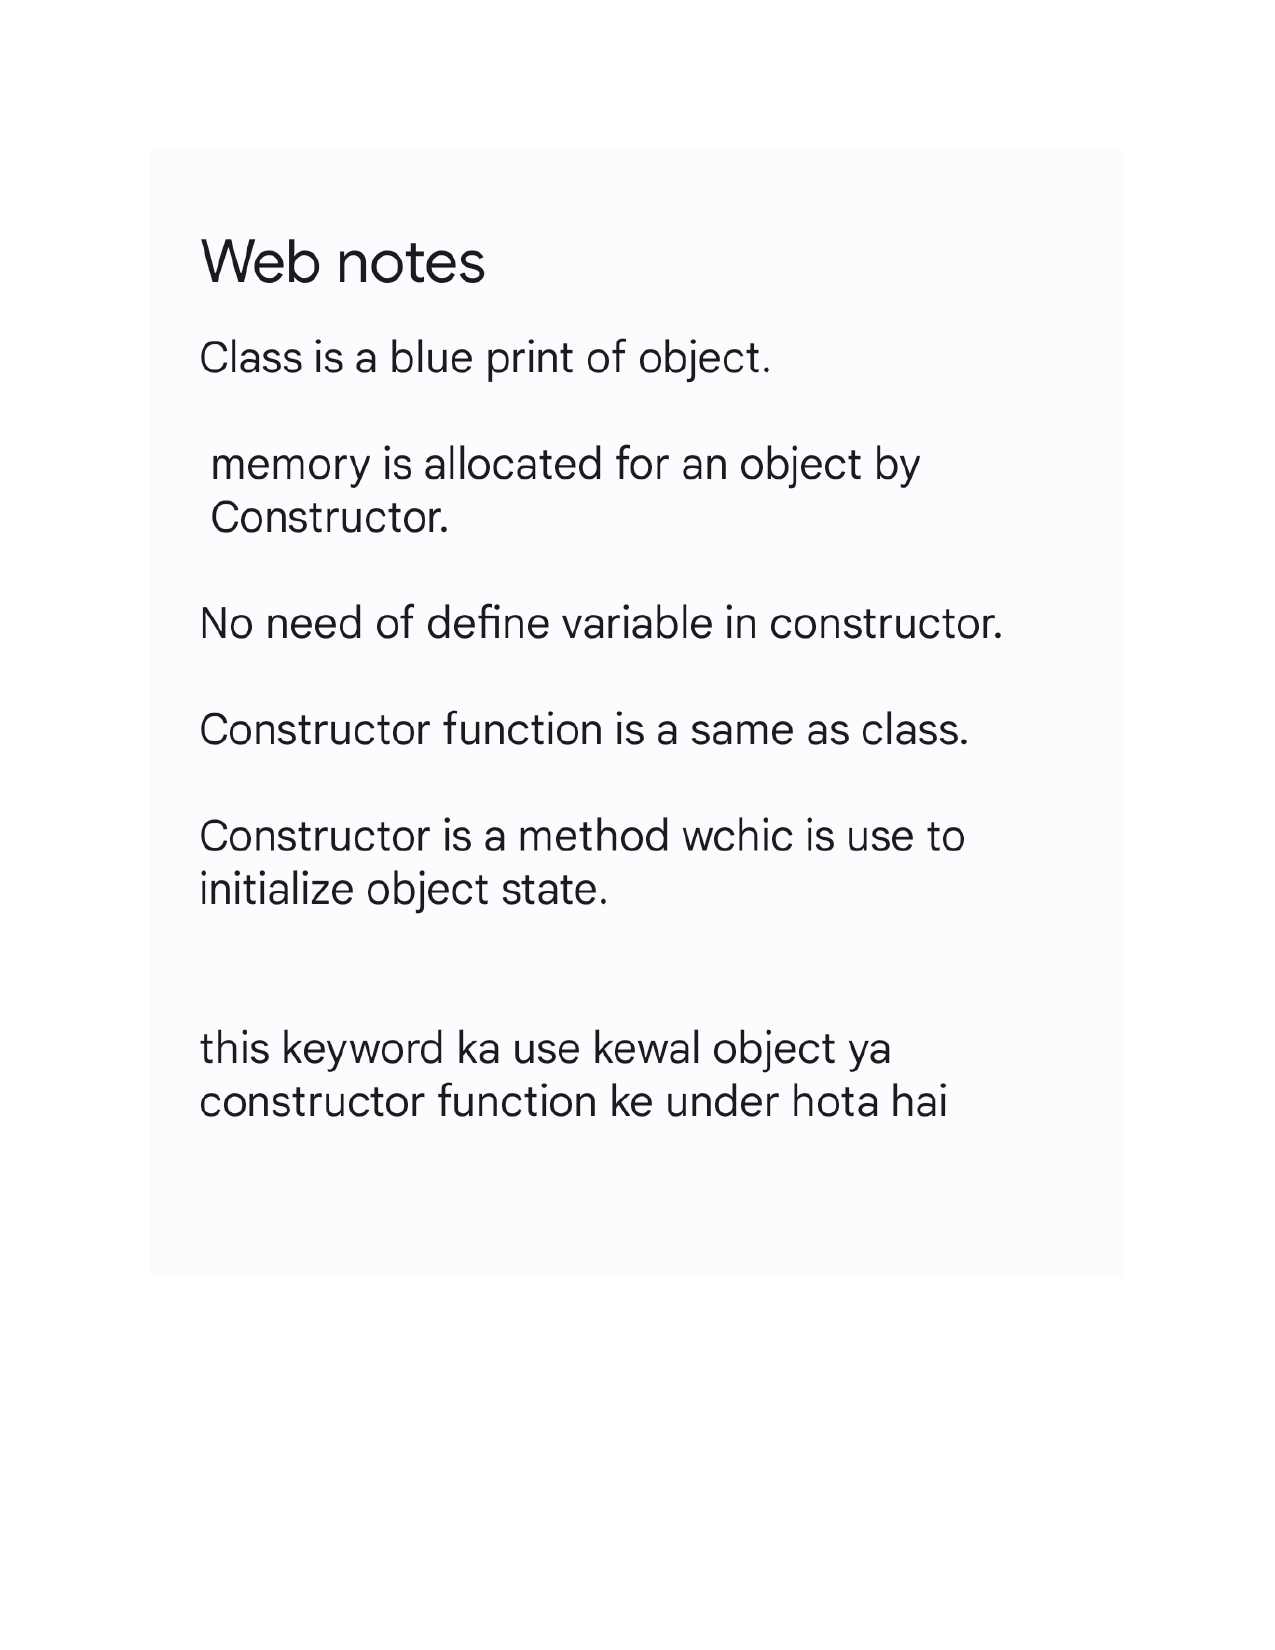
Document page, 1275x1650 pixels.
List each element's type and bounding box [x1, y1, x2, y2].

picture [150, 150, 1125, 1277]
